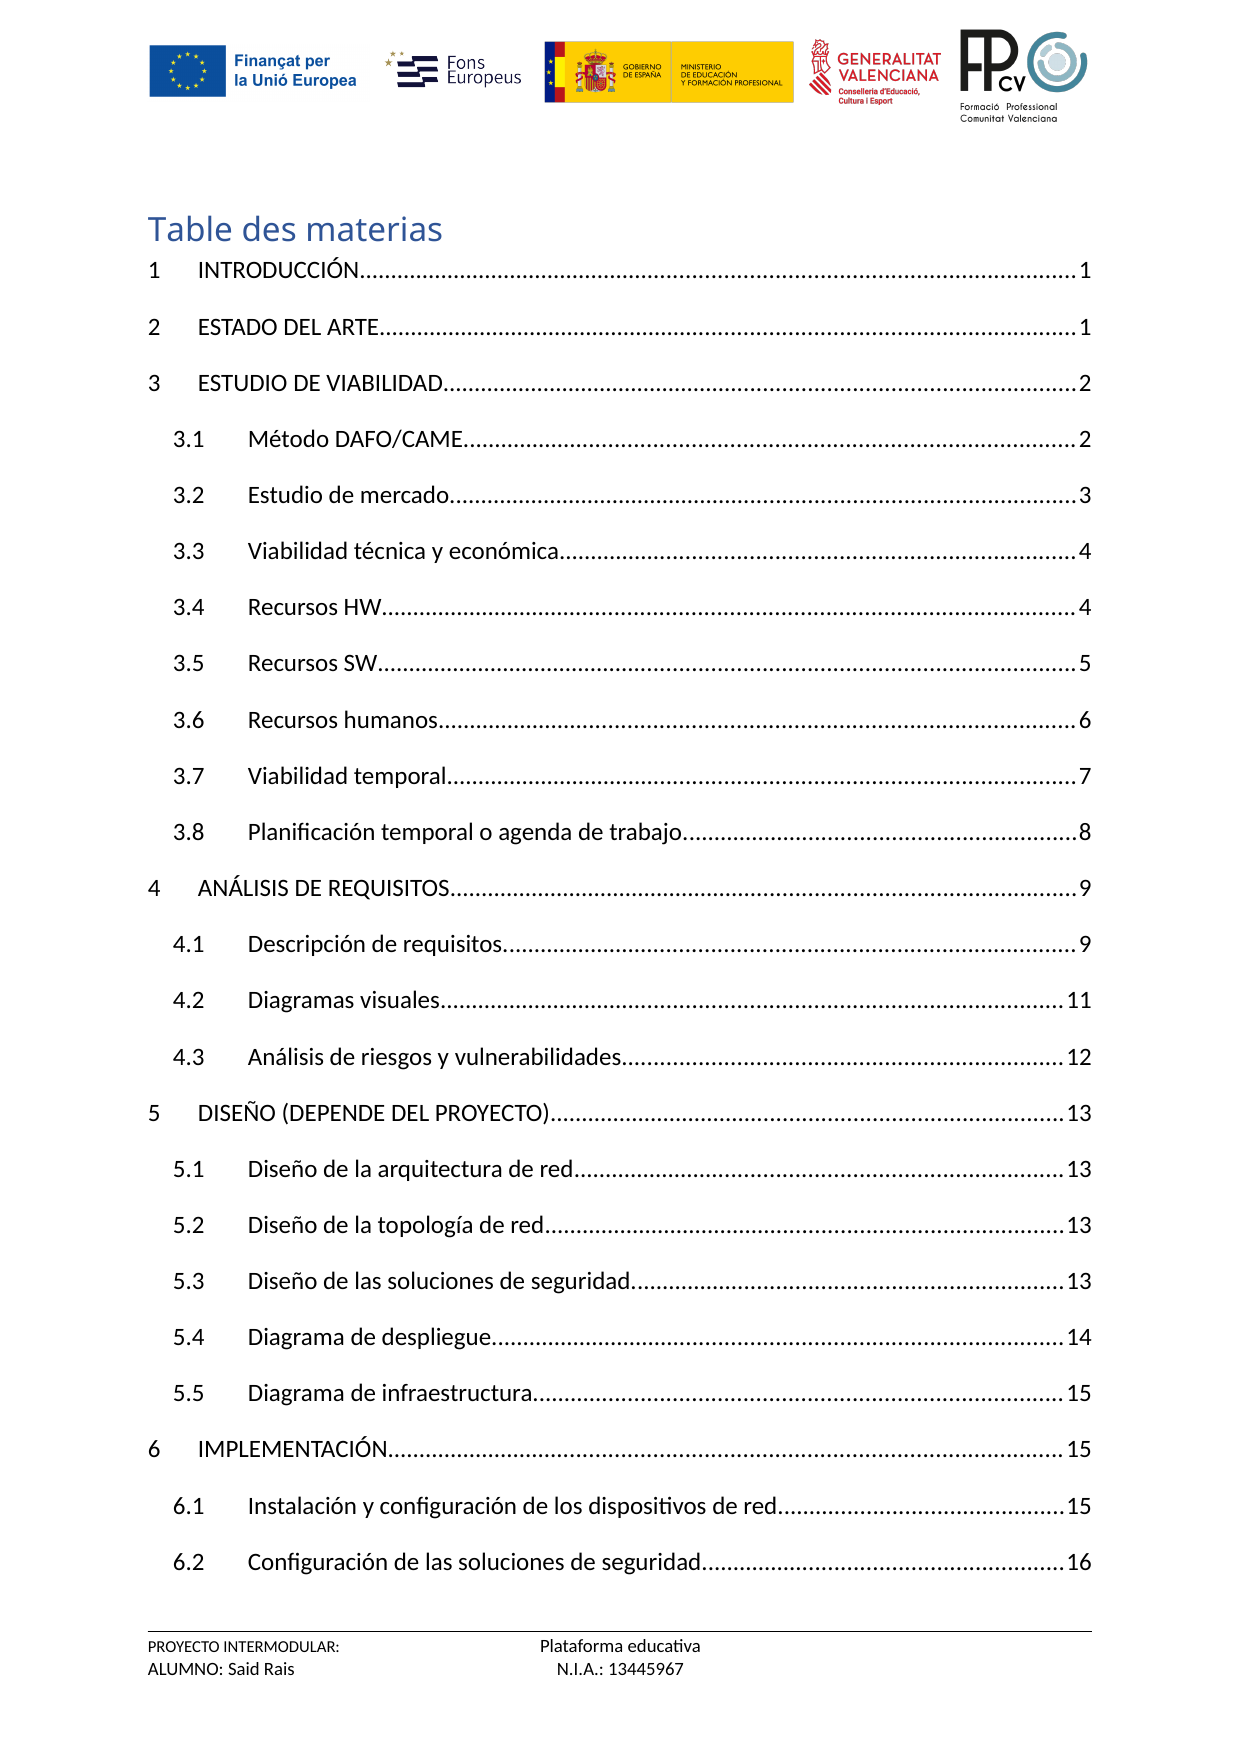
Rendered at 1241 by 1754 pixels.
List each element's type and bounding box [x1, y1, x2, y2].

picture [384, 50, 530, 94]
picture [543, 40, 795, 104]
picture [955, 22, 1091, 127]
picture [147, 44, 370, 102]
picture [809, 39, 941, 105]
